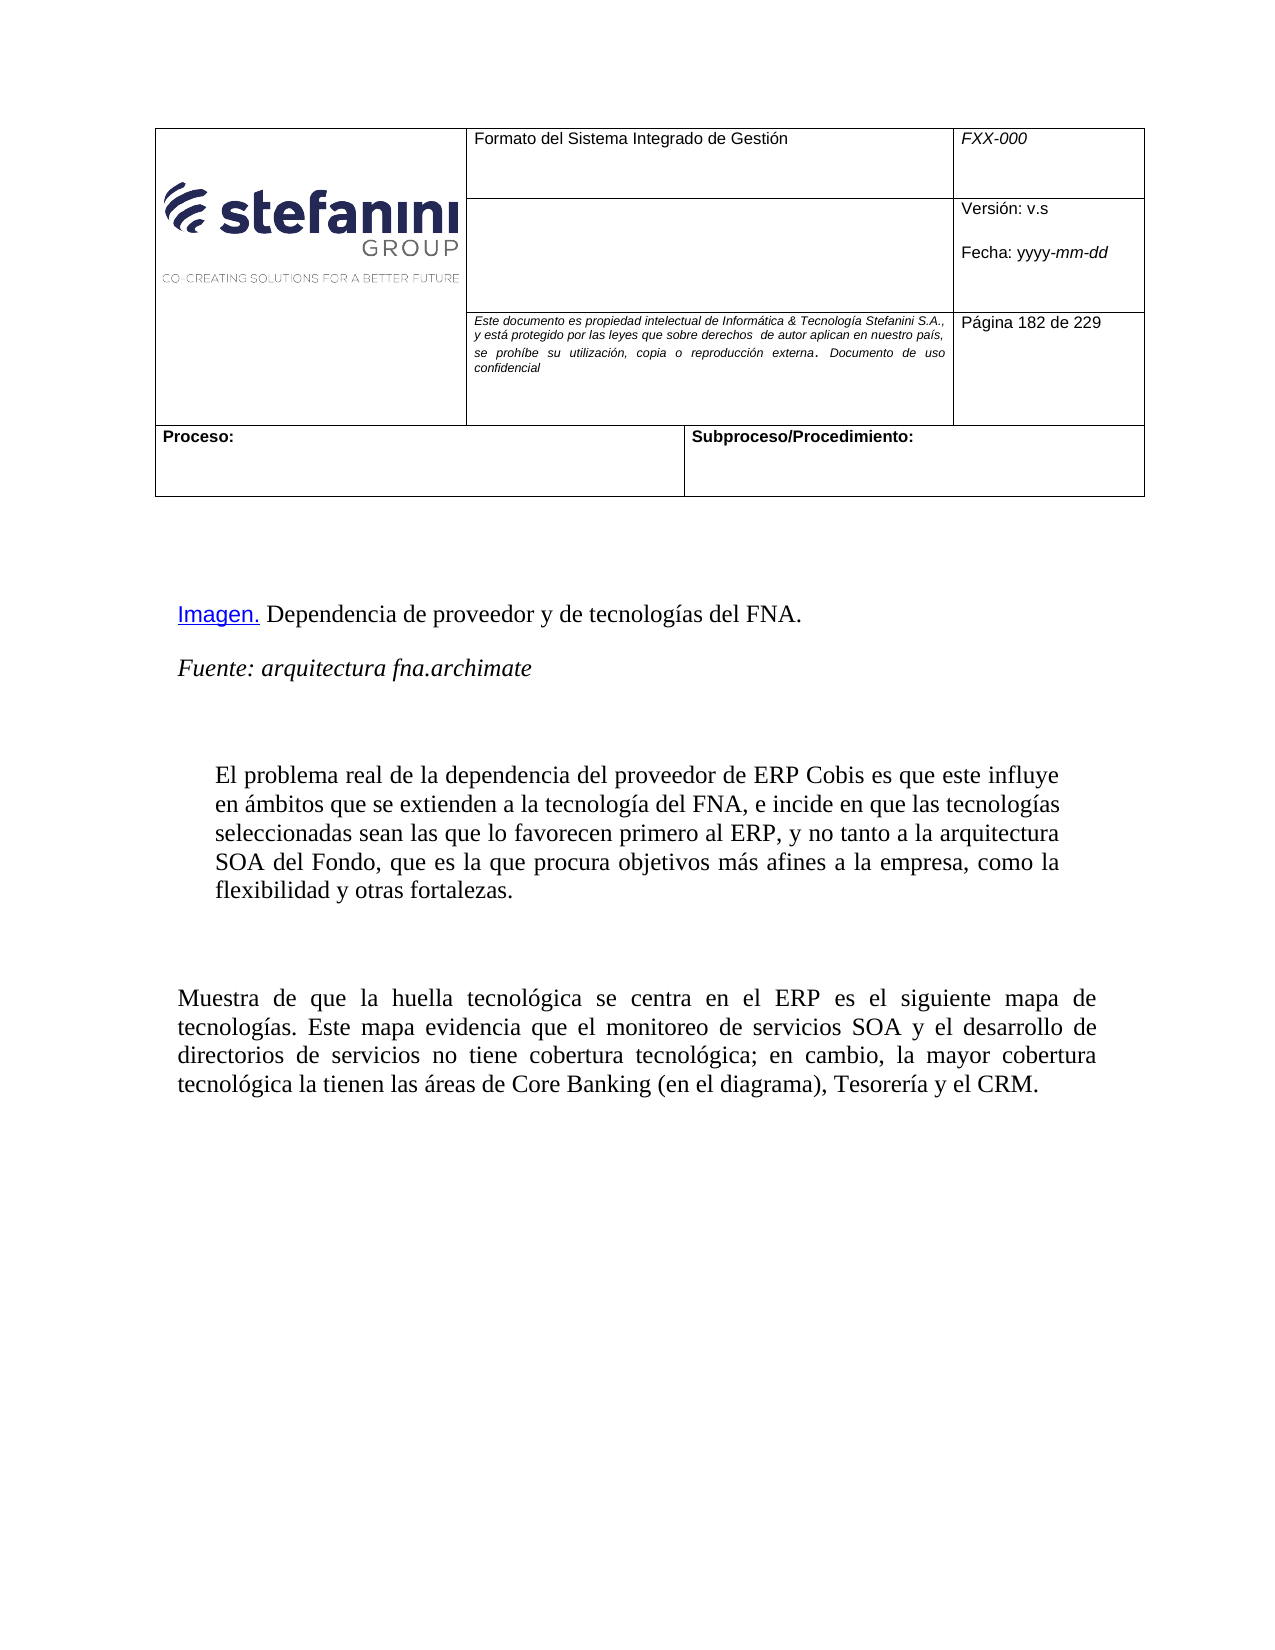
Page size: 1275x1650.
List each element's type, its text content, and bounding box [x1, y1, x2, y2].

picture [162, 182, 460, 286]
text Muestra de que la huella tecnológica se centra en el ERP es el siguiente mapa de tecnologías. Este mapa evidencia que el monitoreo de servicios SOA y el desarrollo de directorios de servicios no tiene cobertura tecnológica; en cambio, la mayor cobertura tecnológica la tienen las áreas de Core Banking (en el diagrama), Tesorería y el CRM. [177, 983, 1098, 1098]
text Fuente: arquitectura fna.archimate [177, 653, 1098, 682]
text Imagen. Dependencia de proveedor y de tecnologías del FNA. [177, 599, 1098, 628]
text El problema real de la dependencia del proveedor de ERP Cobis es que este influye en ámbitos que se extienden a la tecnología del FNA, e incide en que las tecnologías seleccionadas sean las que lo favorecen primero al ERP, y no tanto a la arquitectura SOA del Fondo, que es la que procura objetivos más afines a la empresa, como la flexibilidad y otras fortalezas. [215, 761, 1060, 904]
